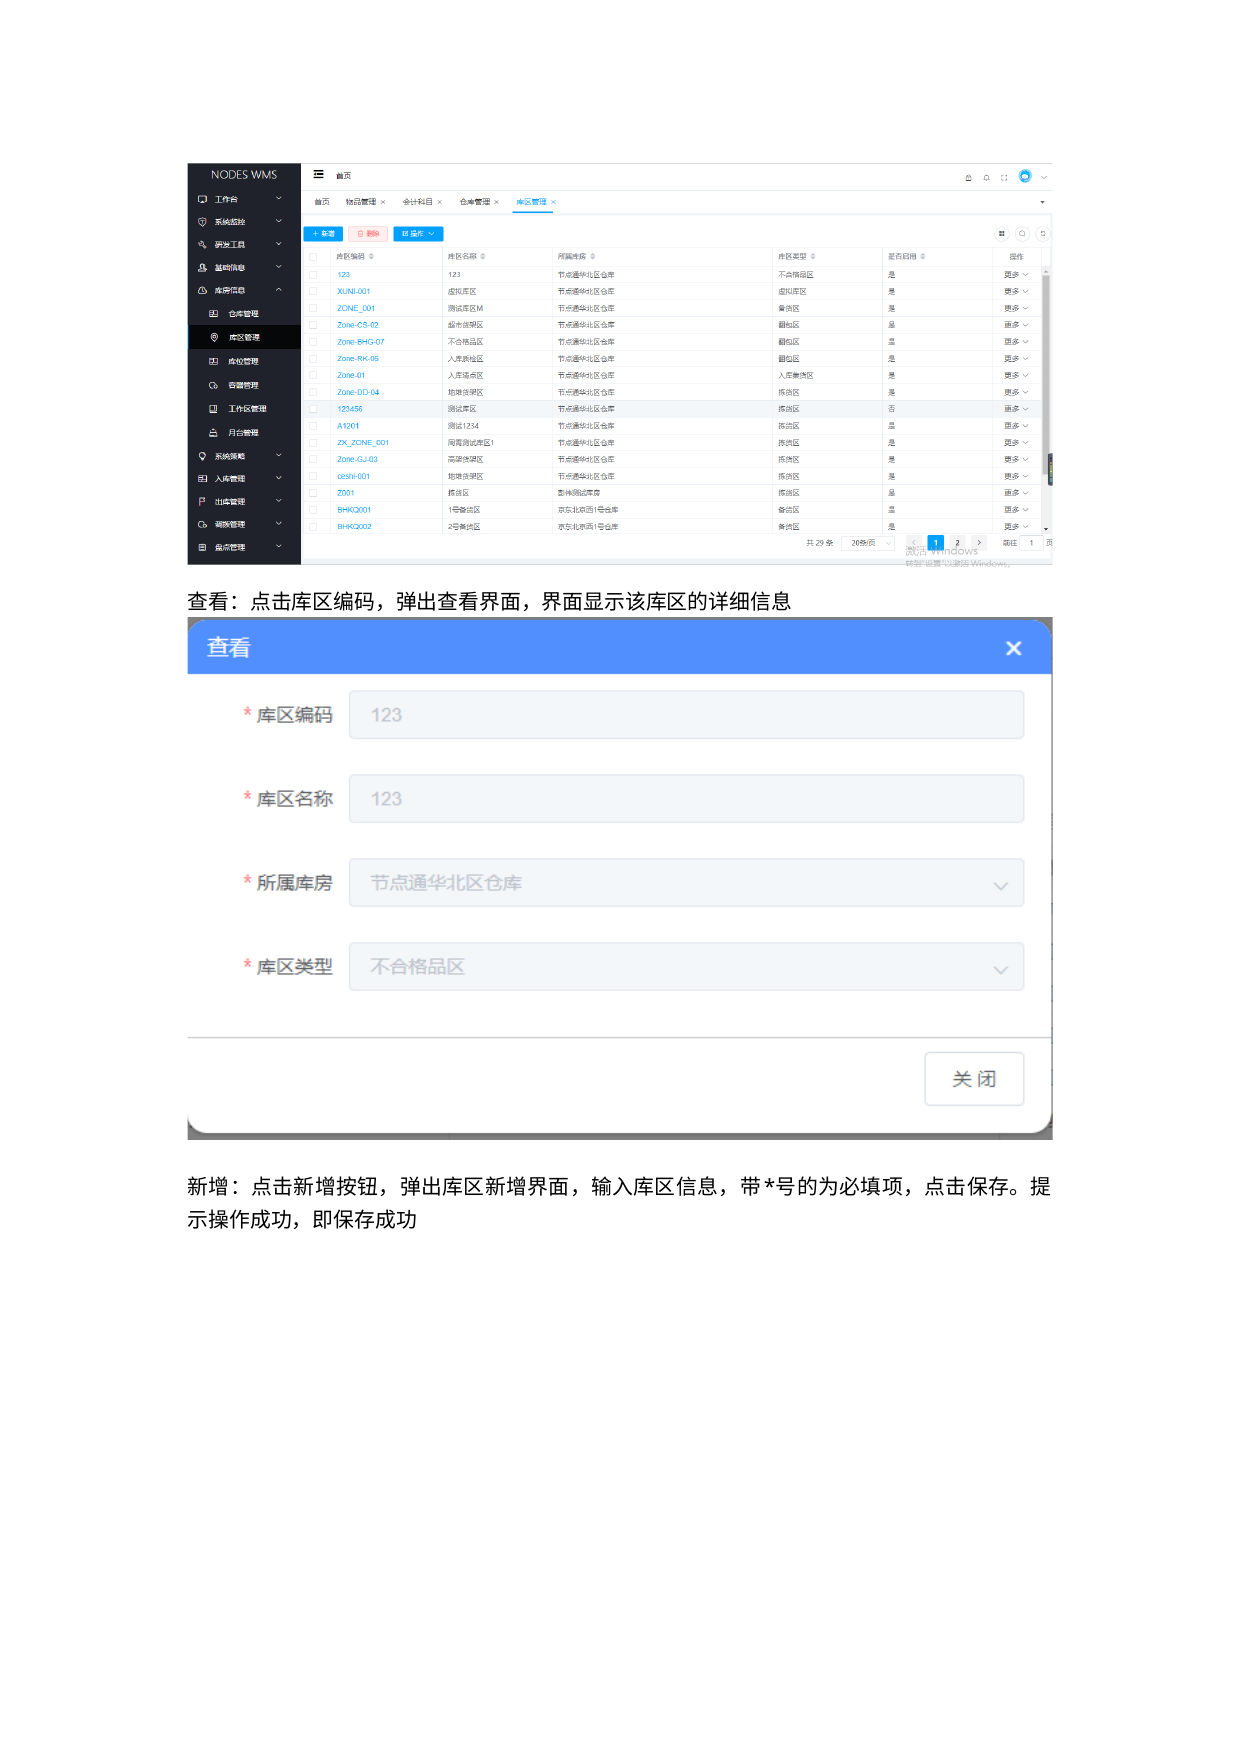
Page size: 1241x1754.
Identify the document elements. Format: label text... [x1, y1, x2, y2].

picture [187, 617, 1053, 1140]
picture [187, 162, 1053, 568]
text 新增：点击新增按钮，弹出库区新增界面，输入库区信息，带*号的为必填项，点击保存。提示操作成功，即保存成功 [187, 1169, 1053, 1234]
text 查看：点击库区编码，弹出查看界面，界面显示该库区的详细信息 [187, 584, 1053, 617]
